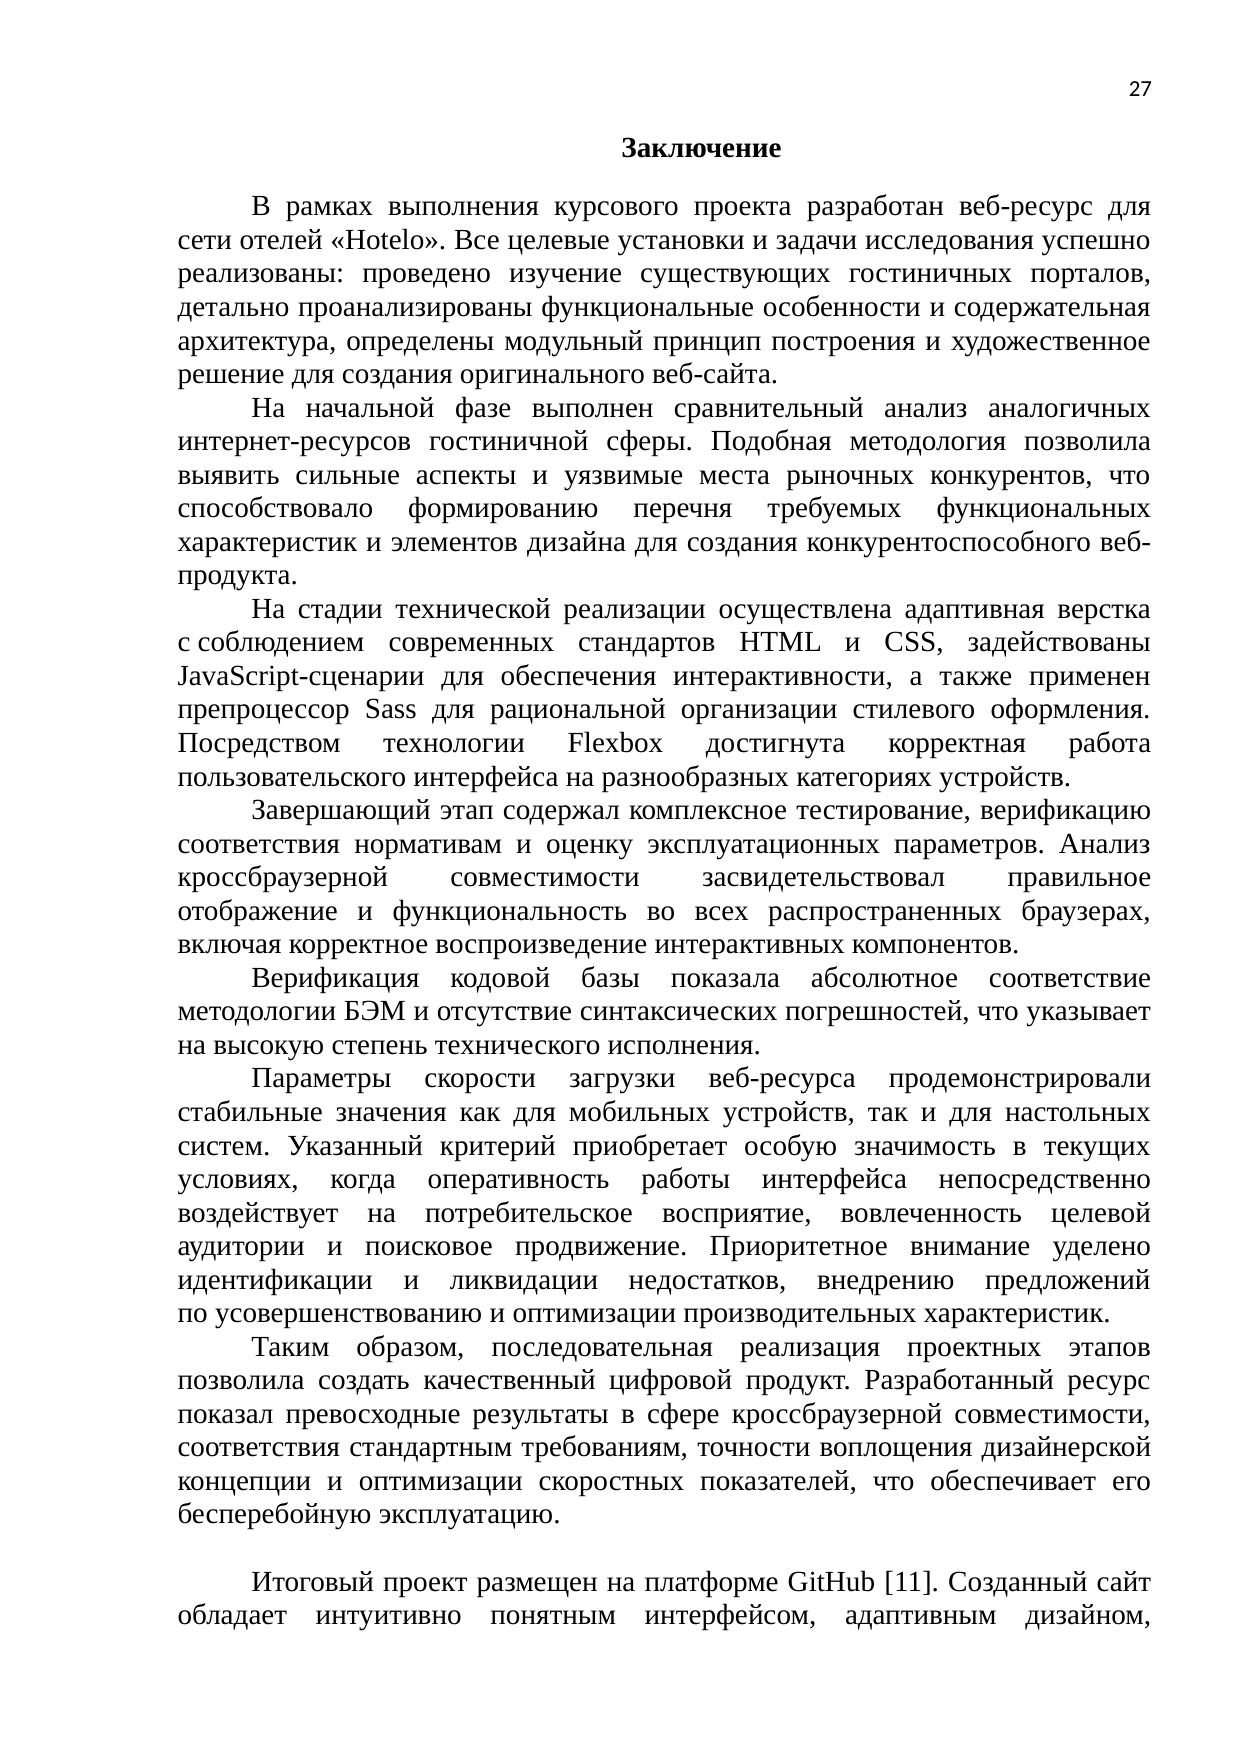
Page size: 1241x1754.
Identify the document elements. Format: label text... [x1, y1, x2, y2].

text На стадии технической реализации осуществлена адаптивная верстка с соблюдением современных стандартов HTML и CSS, задействованы JavaScript-сценарии для обеспечения интерактивности, а также применен препроцессор Sass для рациональной организации стилевого оформления. Посредством технологии Flexbox достигнута корректная работа пользовательского интерфейса на разнообразных категориях устройств. [177, 591, 1152, 792]
subtitle Заключение [177, 130, 1152, 163]
text Параметры скорости загрузки веб-ресурса продемонстрировали стабильные значения как для мобильных устройств, так и для настольных систем. Указанный критерий приобретает особую значимость в текущих условиях, когда оперативность работы интерфейса непосредственно воздействует на потребительское восприятие, вовлеченность целевой аудитории и поисковое продвижение. Приоритетное внимание уделено идентификации и ликвидации недостатков, внедрению предложений по усовершенствованию и оптимизации производительных характеристик. [177, 1061, 1152, 1329]
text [177, 1564, 1152, 1631]
text На начальной фазе выполнен сравнительный анализ аналогичных интернет-ресурсов гостиничной сферы. Подобная методология позволила выявить сильные аспекты и уязвимые места рыночных конкурентов, что способствовало формированию перечня требуемых функциональных характеристик и элементов дизайна для создания конкурентоспособного веб-продукта. [177, 390, 1152, 591]
text В рамках выполнения курсового проекта разработан веб-ресурс для сети отелей «Hotelo». Все целевые установки и задачи исследования успешно реализованы: проведено изучение существующих гостиничных порталов, детально проанализированы функциональные особенности и содержательная архитектура, определены модульный принцип построения и художественное решение для создания оригинального веб-сайта. [177, 188, 1152, 390]
text Таким образом, последовательная реализация проектных этапов позволила создать качественный цифровой продукт. Разработанный ресурс показал превосходные результаты в сфере кроссбраузерной совместимости, соответствия стандартным требованиям, точности воплощения дизайнерской концепции и оптимизации скоростных показателей, что обеспечивает его бесперебойную эксплуатацию. [177, 1329, 1152, 1530]
text Верификация кодовой базы показала абсолютное соответствие методологии БЭМ и отсутствие синтаксических погрешностей, что указывает на высокую степень технического исполнения. [177, 960, 1152, 1061]
text Завершающий этап содержал комплексное тестирование, верификацию соответствия нормативам и оценку эксплуатационных параметров. Анализ кроссбраузерной совместимости засвидетельствовал правильное отображение и функциональность во всех распространенных браузерах, включая корректное воспроизведение интерактивных компонентов. [177, 792, 1152, 960]
